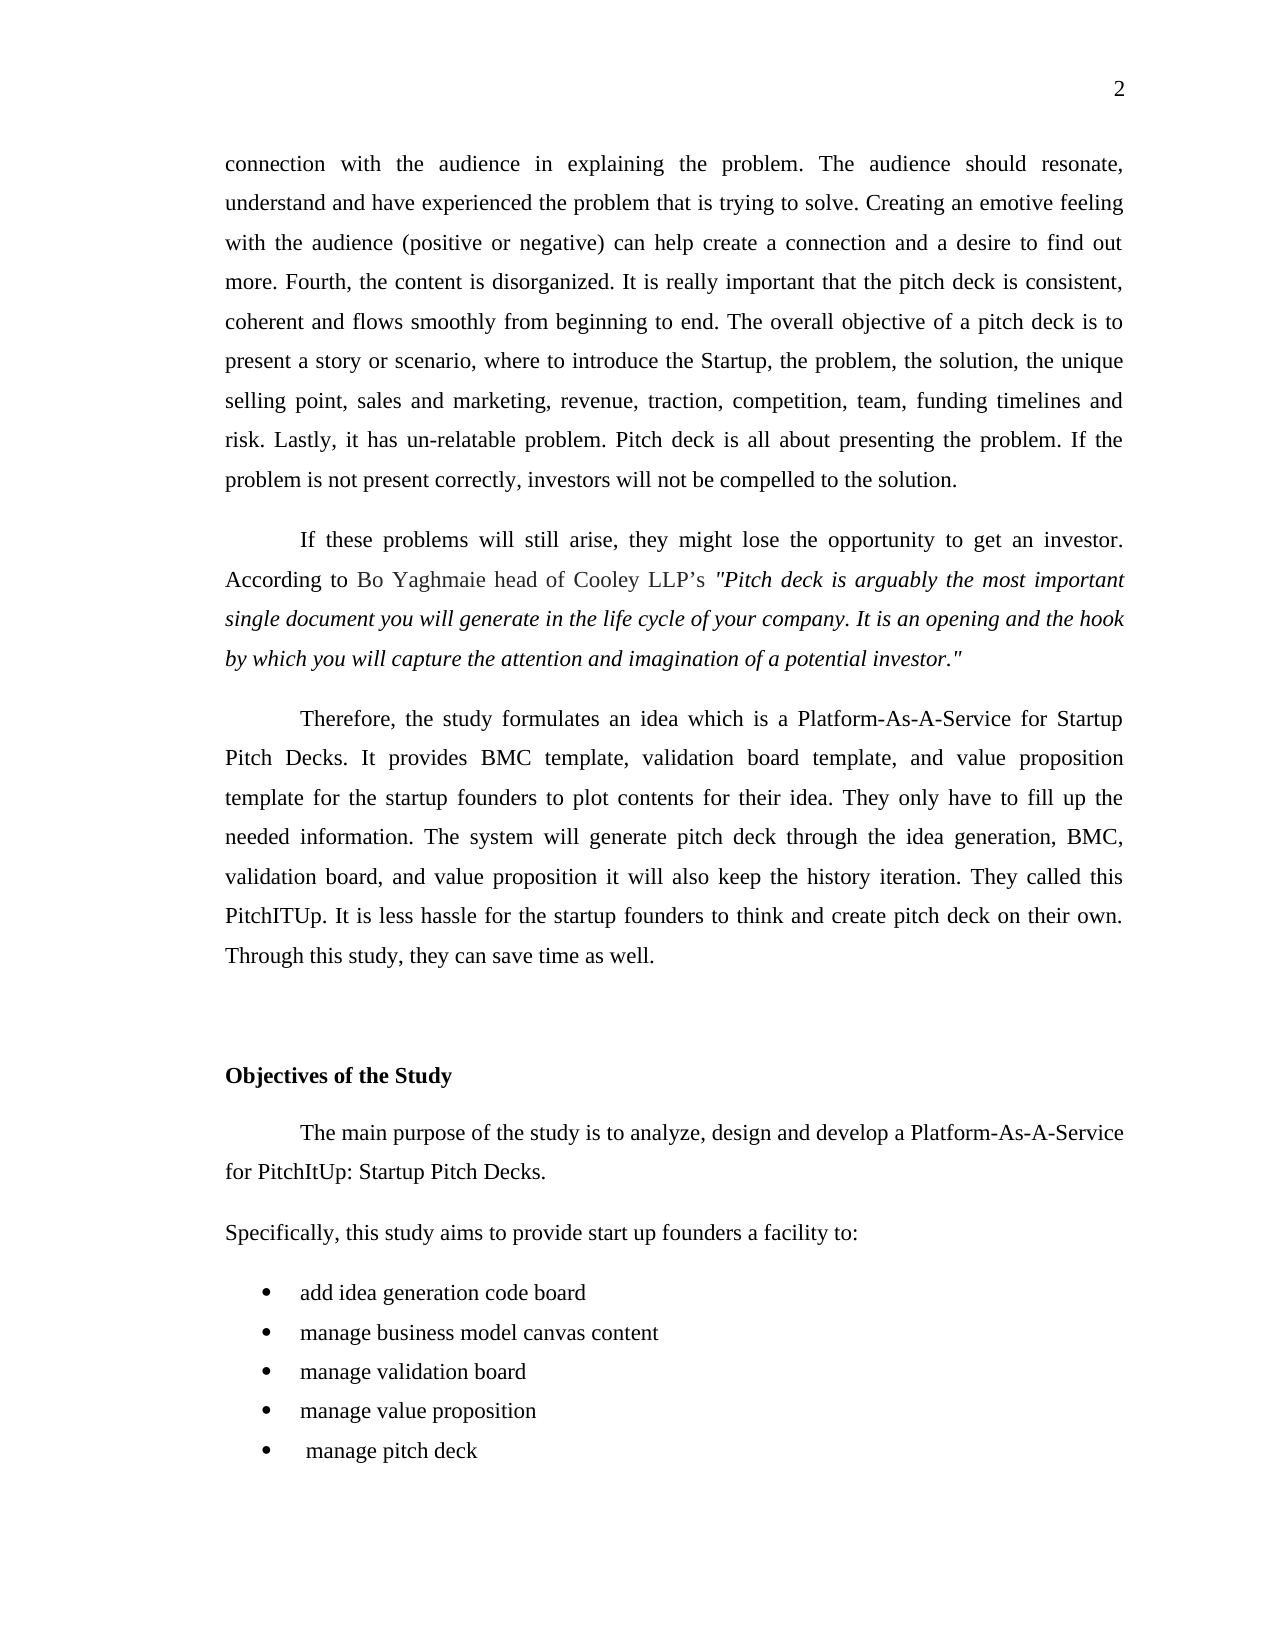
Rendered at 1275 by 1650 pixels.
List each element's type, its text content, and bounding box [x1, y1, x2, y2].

text Specifically, this study aims to provide start up founders a facility to: [225, 1219, 1125, 1245]
list manage pitch deck [262, 1437, 1125, 1463]
list manage value proposition [262, 1397, 1125, 1424]
text Therefore, the study formulates an idea which is a Platform-As-A-Service for Startup Pitch Decks. It provides BMC template, validation board template, and value proposition template for the startup founders to plot contents for their idea. They only have to fill up the needed information. The system will generate pitch deck through the idea generation, BMC, validation board, and value proposition it will also keep the history iteration. They called this PitchITUp. It is less hassle for the startup founders to think and create pitch deck on their own. Through this study, they can save time as well. [225, 705, 1125, 968]
text If these problems will still arise, they might lose the opportunity to get an investor. According to Bo Yaghmaie head of Cooley LLP’s "Pitch deck is arguably the most important single document you will generate in the life cycle of your company. It is an opening and the hook by which you will capture the attention and imagination of a potential investor." [225, 526, 1125, 671]
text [225, 150, 1125, 492]
list manage validation board [262, 1358, 1125, 1384]
text The main purpose of the study is to analyze, design and develop a Platform-As-A-Service for PitchItUp: Startup Pitch Decks. [225, 1119, 1125, 1185]
list manage business model canvas content [262, 1318, 1125, 1345]
list add idea generation code board [262, 1279, 1125, 1305]
subtitle Objectives of the Study [225, 1062, 1125, 1089]
